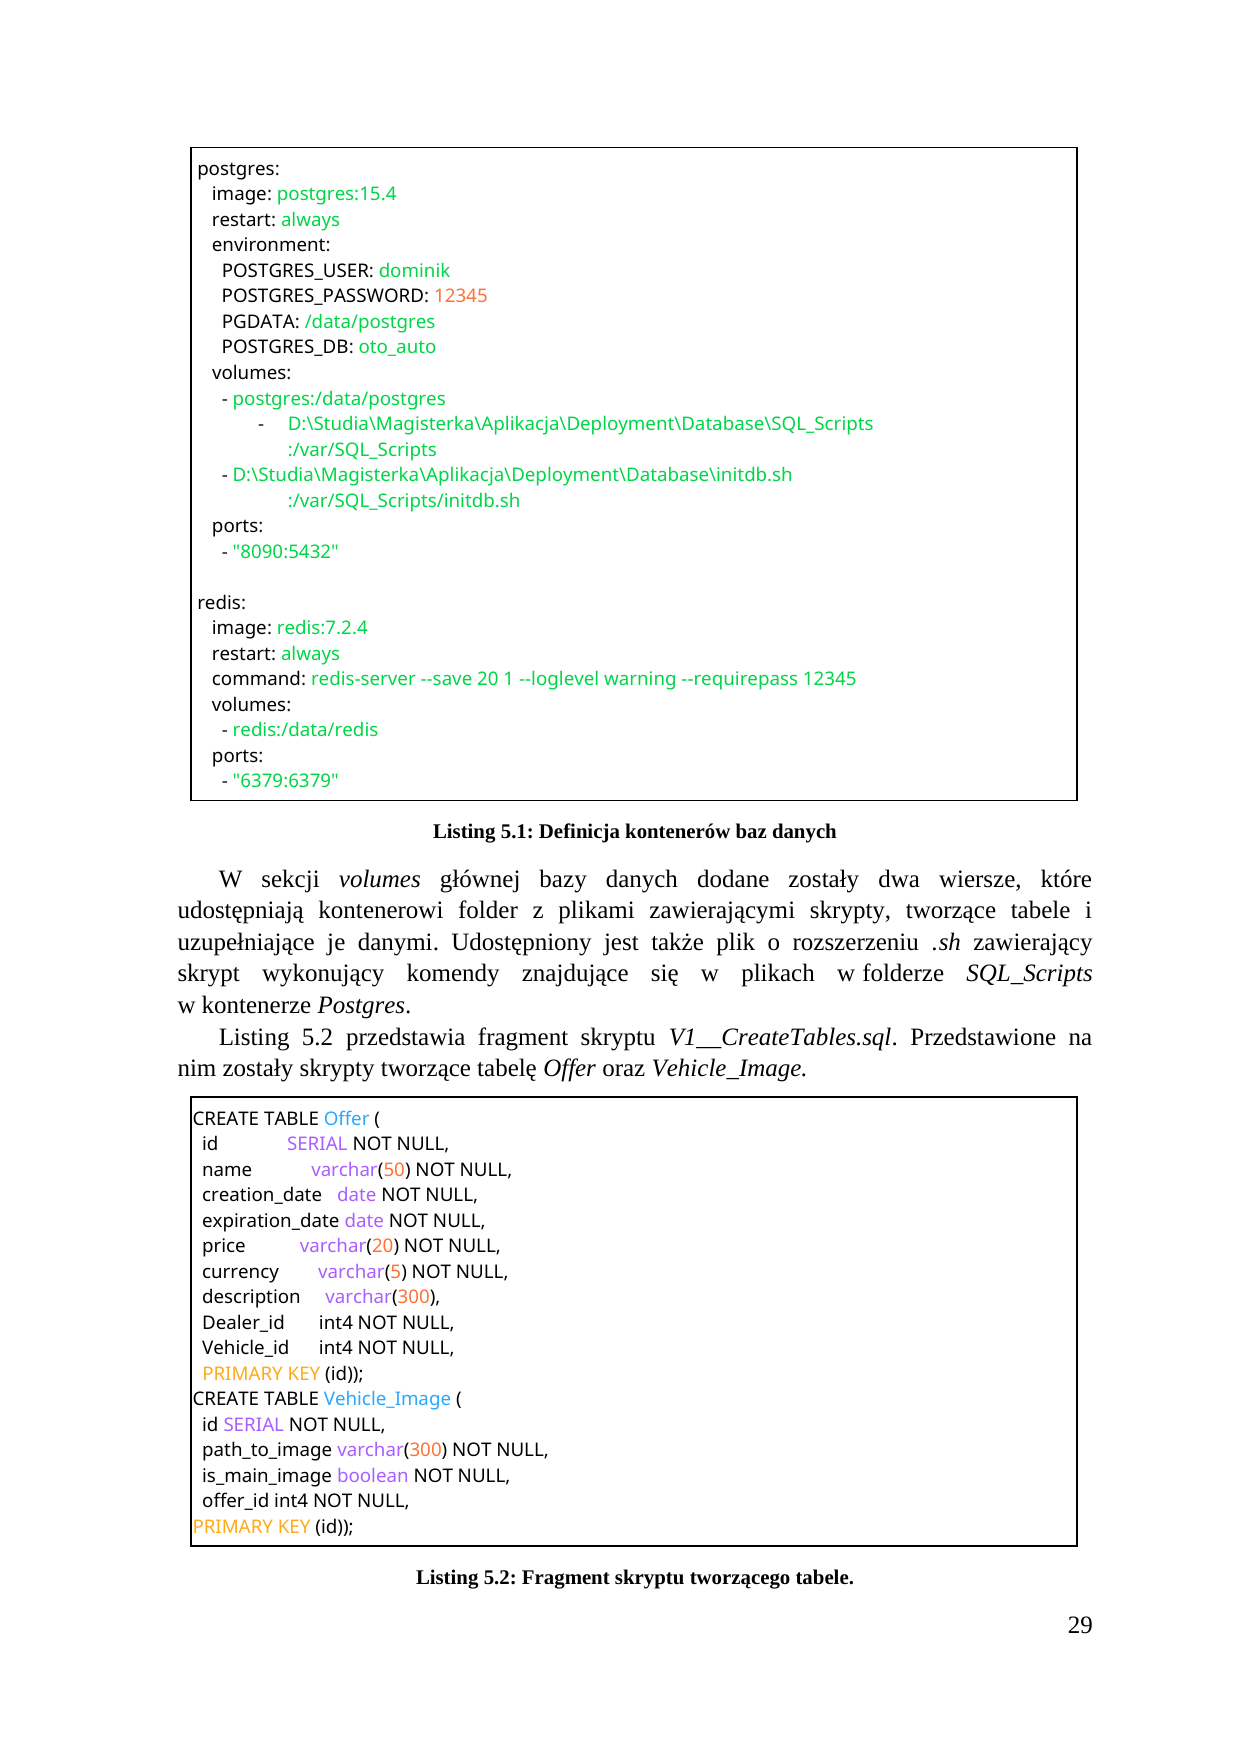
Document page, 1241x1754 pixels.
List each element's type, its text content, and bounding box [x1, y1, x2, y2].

text Listing 5.2 przedstawia fragment skryptu V1__CreateTables.sql. Przedstawione na nim zostały skrypty tworzące tabelę Offer oraz Vehicle_Image. [177, 1022, 1092, 1082]
text Listing 5.1: Definicja kontenerów baz danych [177, 819, 1092, 843]
text Listing 5.2: Fragment skryptu tworzącego tabele. [177, 1565, 1092, 1589]
text W sekcji volumes głównej bazy danych dodane zostały dwa wiersze, które udostępniają kontenerowi folder z plikami zawierającymi skrypty, tworzące tabele i uzupełniające je danymi. Udostępniony jest także plik o rozszerzeniu .sh zawierający skrypt wykonujący komendy znajdujące się w plikach w folderze SQL_Scripts w kontenerze Postgres. [177, 864, 1092, 1019]
